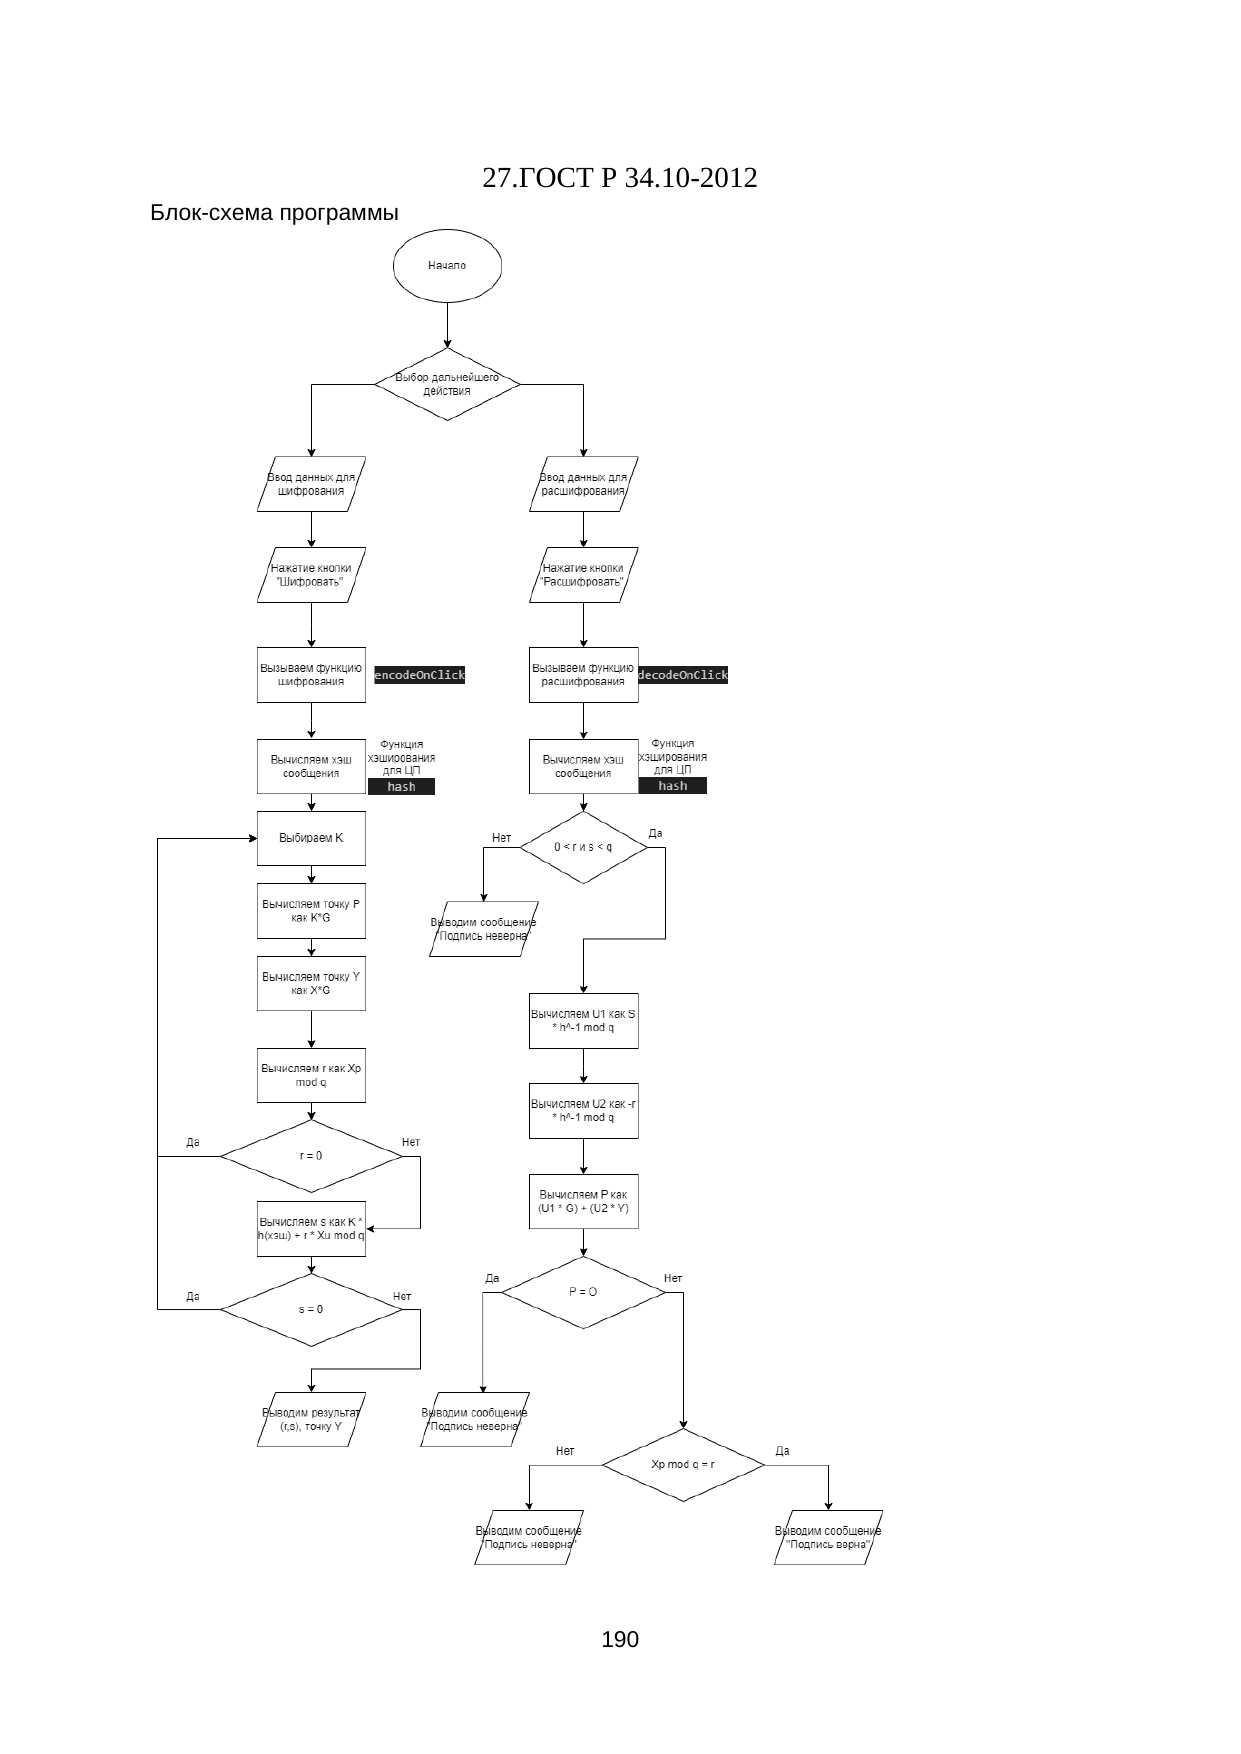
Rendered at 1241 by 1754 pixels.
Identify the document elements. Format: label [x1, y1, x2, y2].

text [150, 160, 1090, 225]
picture [150, 229, 883, 1580]
